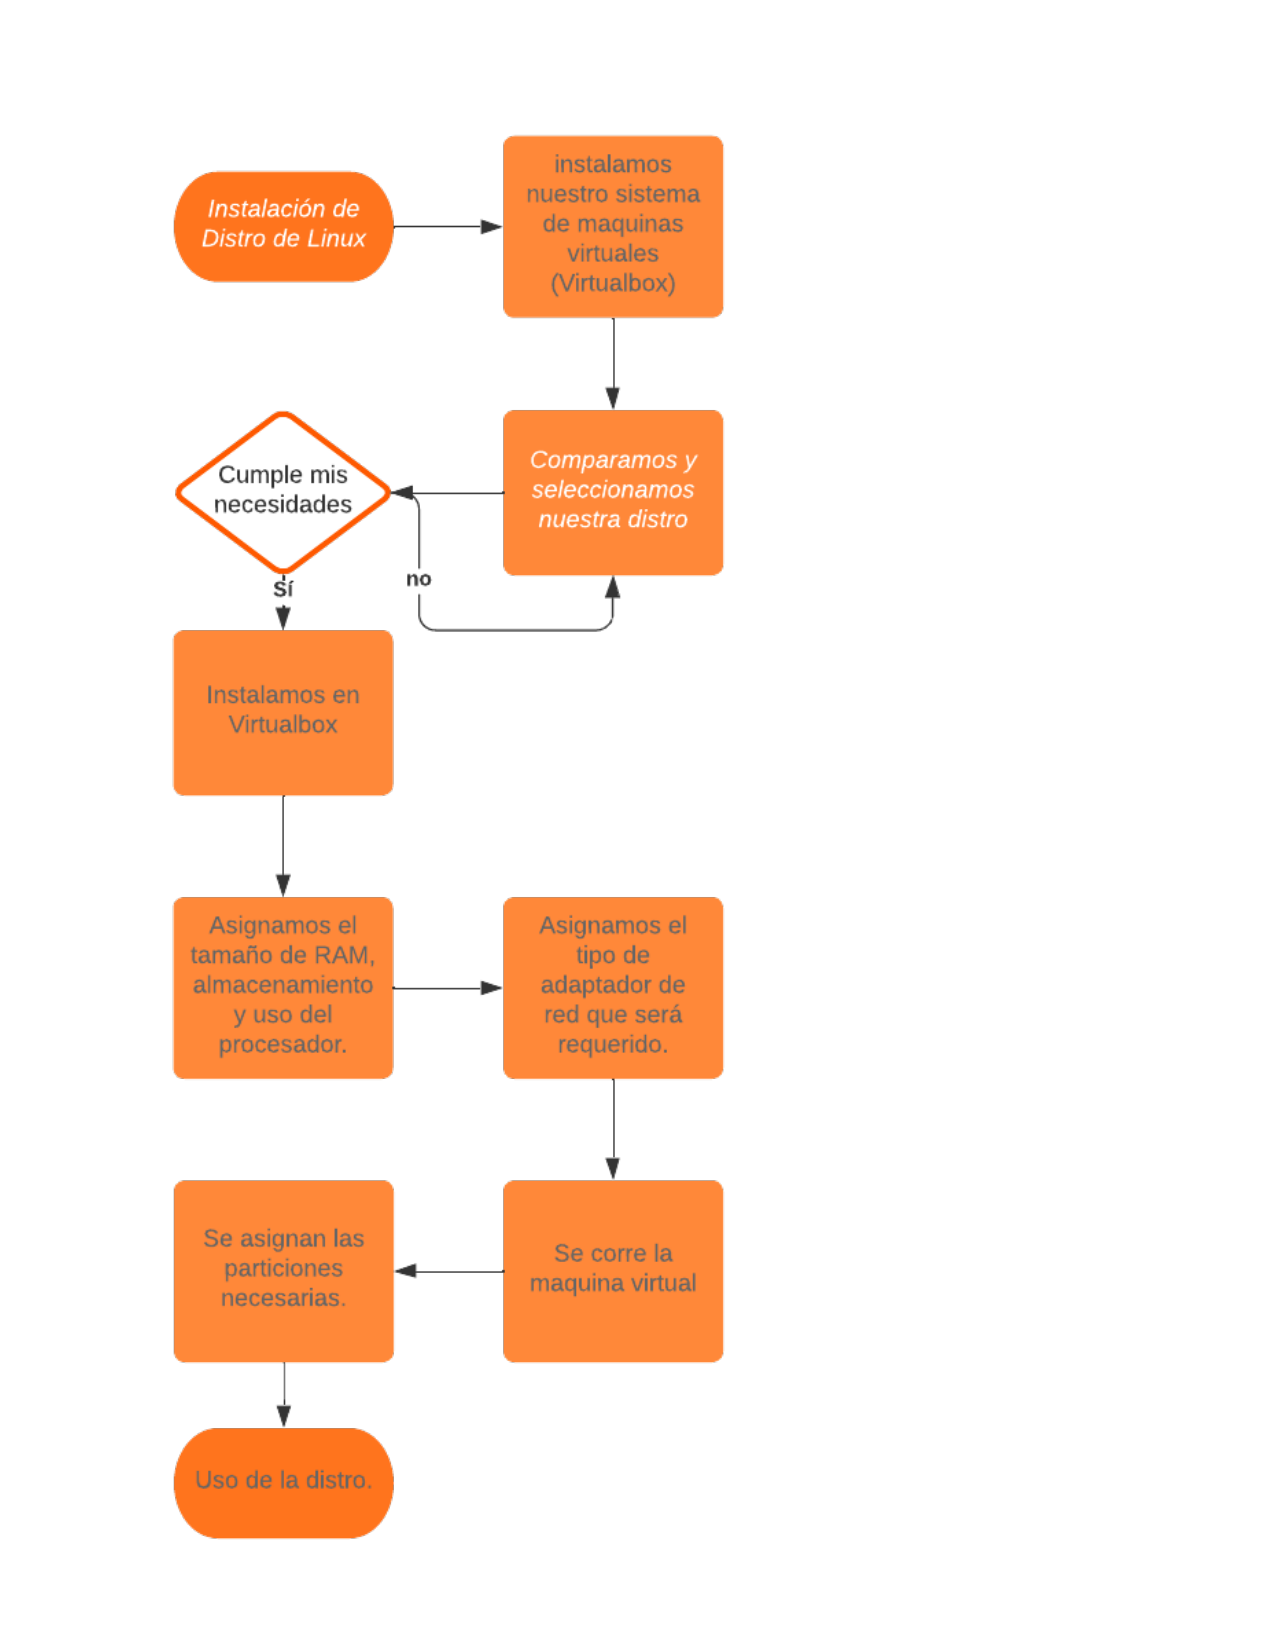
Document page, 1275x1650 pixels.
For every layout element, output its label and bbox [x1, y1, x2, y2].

picture [75, 103, 764, 1547]
